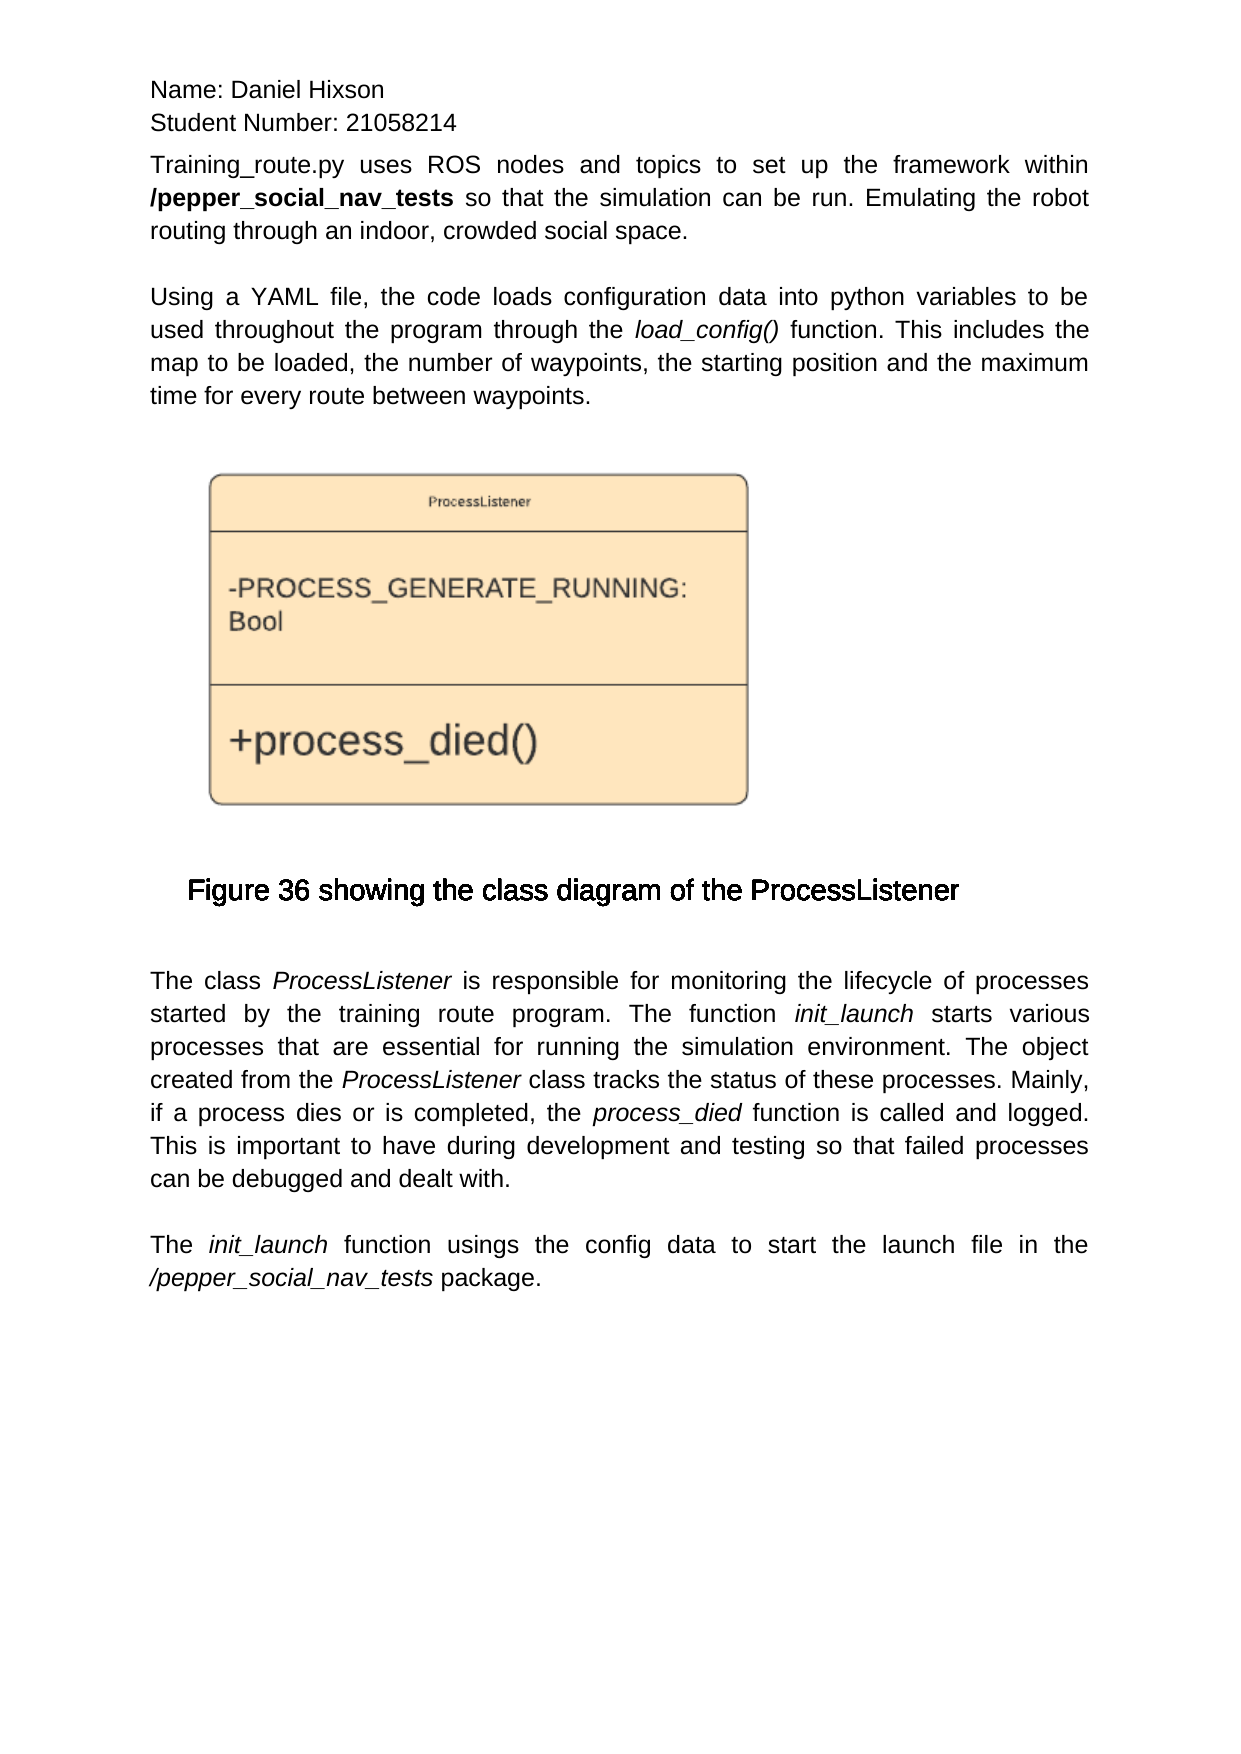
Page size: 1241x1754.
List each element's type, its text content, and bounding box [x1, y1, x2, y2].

picture [150, 414, 808, 865]
text The class ProcessListener is responsible for monitoring the lifecycle of processes started by the training route program. The function init_launch starts various processes that are essential for running the simulation environment. The object created from the ProcessListener class tracks the status of these processes. Mainly, if a process dies or is completed, the process_died function is called and logged. This is important to have during development and testing so that failed processes can be debugged and dealt with. [150, 966, 1090, 1193]
text Training_route.py uses ROS nodes and topics to set up the framework within /pepper_social_nav_tests so that the simulation can be run. Emulating the robot routing through an indoor, crowded social space. [150, 150, 1090, 245]
text Using a YAML file, the code loads configuration data into python variables to be used throughout the program through the load_config() function. This includes the map to be loaded, the number of waypoints, the starting position and the maximum time for every route between waypoints. [150, 282, 1090, 410]
text The init_launch function usings the config data to start the launch file in the /pepper_social_nav_tests package. [150, 1230, 1090, 1292]
